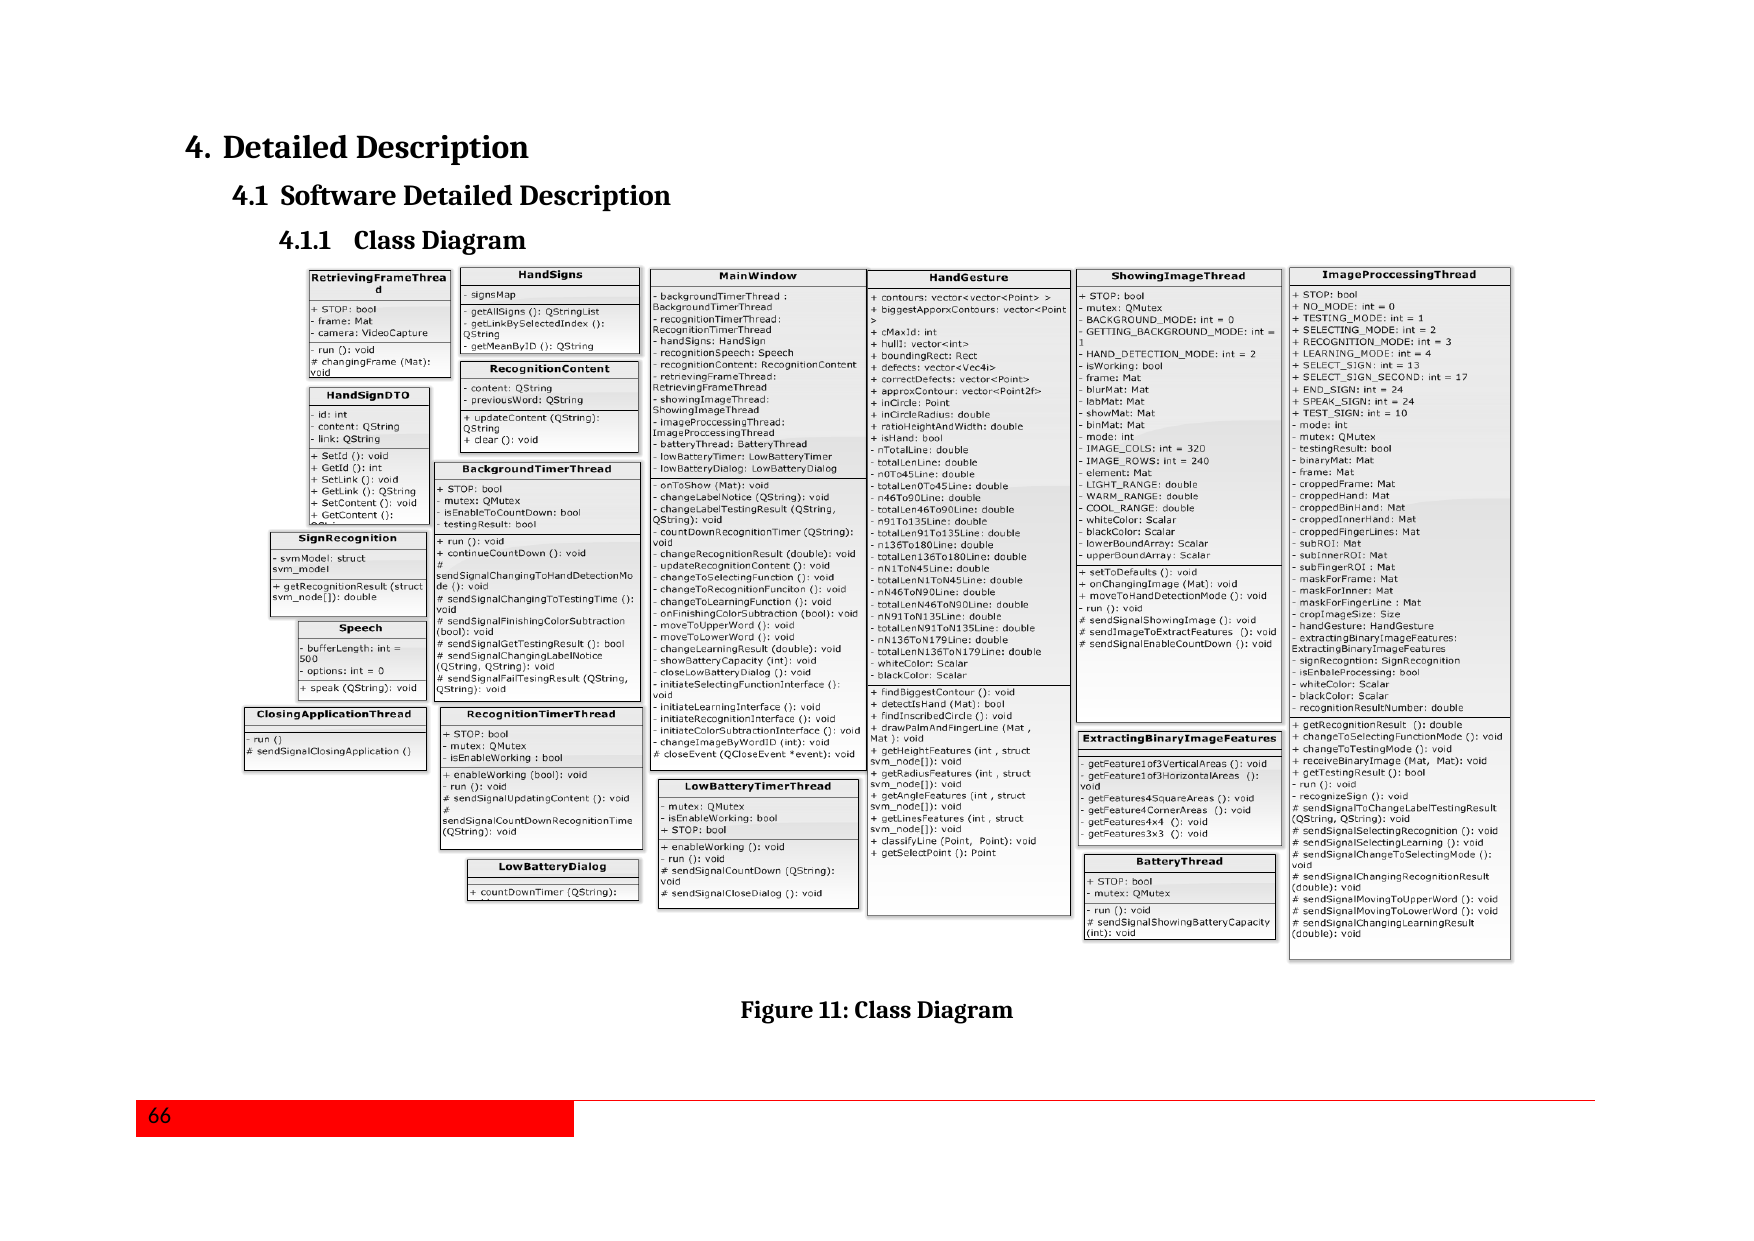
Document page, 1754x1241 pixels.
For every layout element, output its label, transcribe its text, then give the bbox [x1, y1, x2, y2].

list Figure 11: Class Diagram [148, 996, 1606, 1025]
subtitle Software Detailed Description [232, 179, 1606, 213]
subtitle Detailed Description [185, 128, 1606, 167]
subtitle Class Diagram [279, 225, 1606, 257]
picture [232, 256, 1522, 971]
